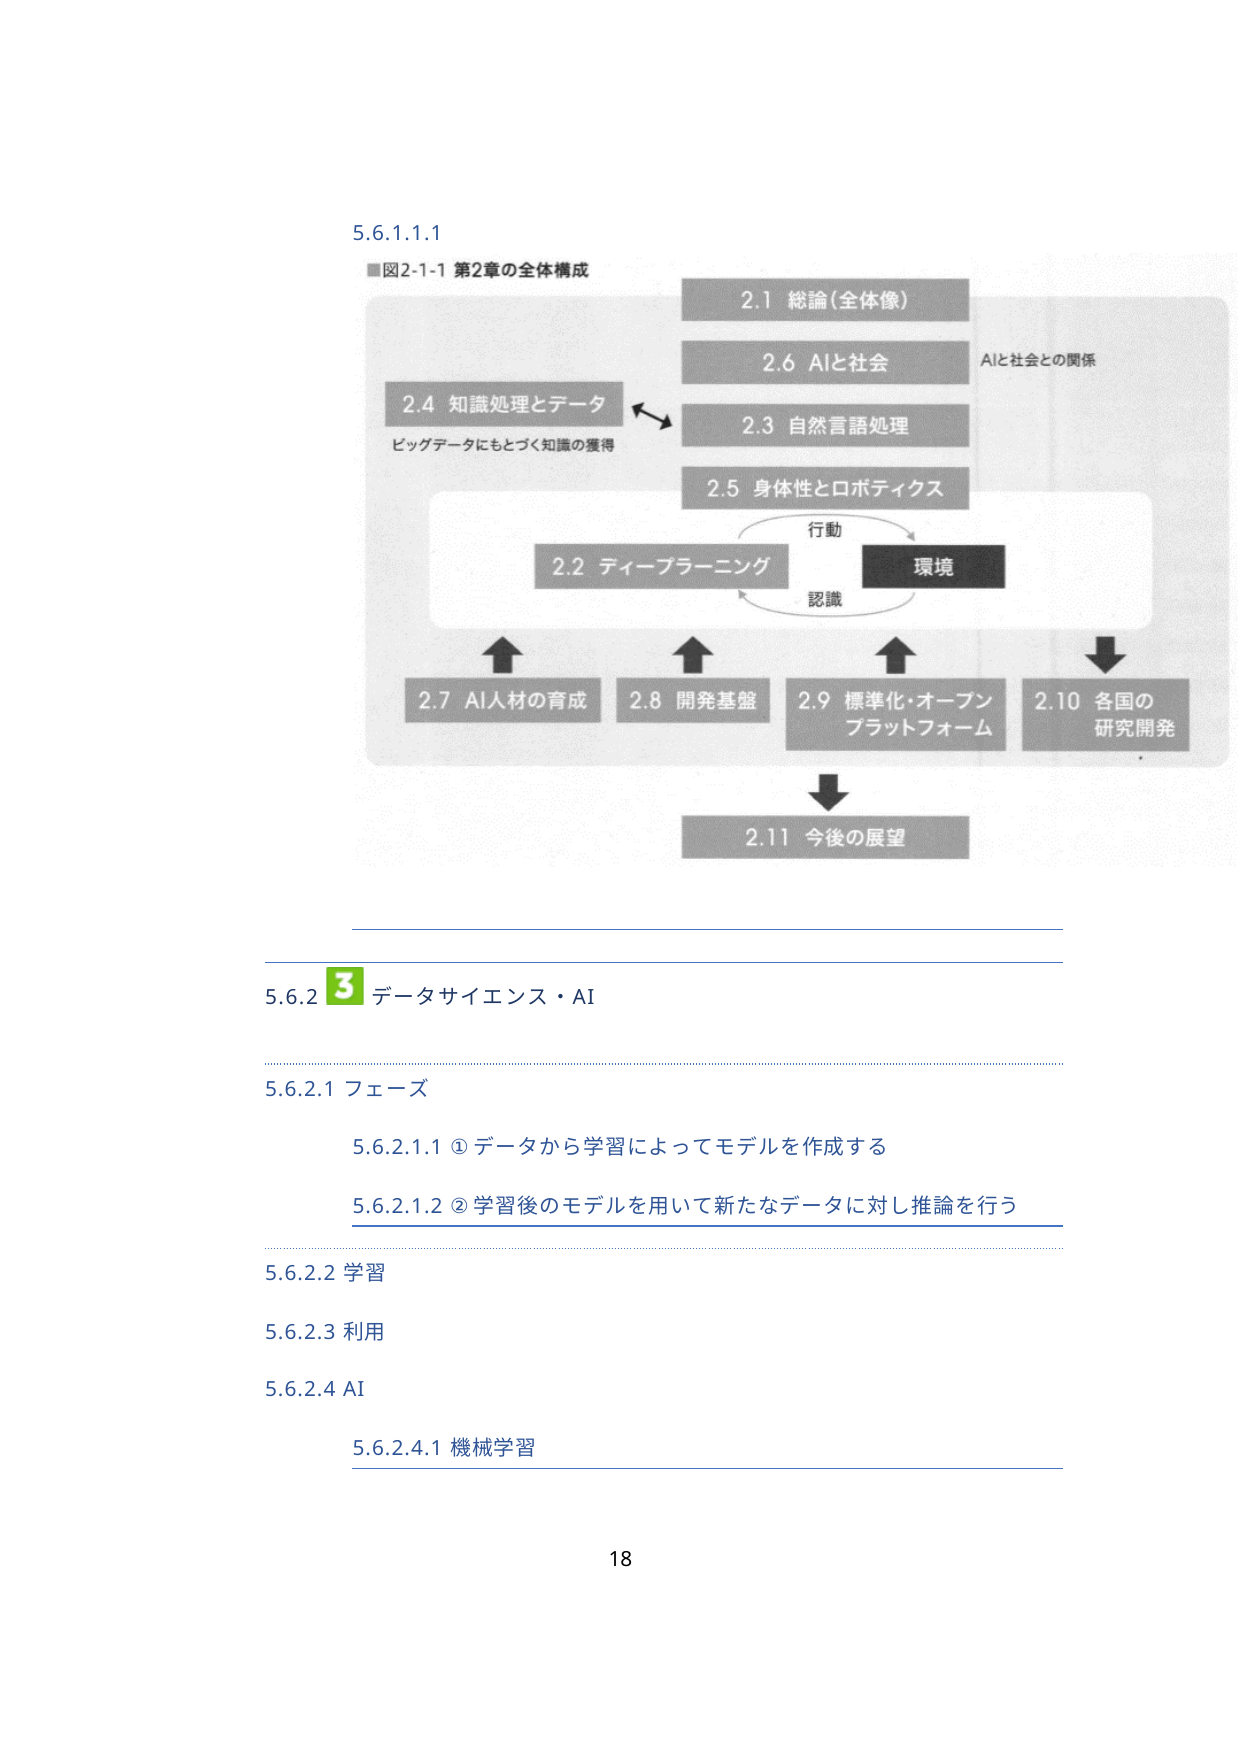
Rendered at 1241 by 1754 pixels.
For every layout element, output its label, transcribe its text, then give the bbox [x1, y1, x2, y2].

text AI [265, 1364, 1063, 1407]
picture [326, 967, 364, 1005]
text 学習 [265, 1247, 1063, 1291]
text データサイエンス・AI [265, 963, 1063, 1042]
text 機械学習 [352, 1428, 1063, 1468]
text ①データから学習によってモデルを作成する [352, 1127, 1063, 1164]
picture [352, 251, 1238, 867]
text ②学習後のモデルを用いて新たなデータに対し推論を行う [352, 1185, 1063, 1225]
text フェーズ [265, 1063, 1063, 1106]
text 利用 [265, 1306, 1063, 1349]
